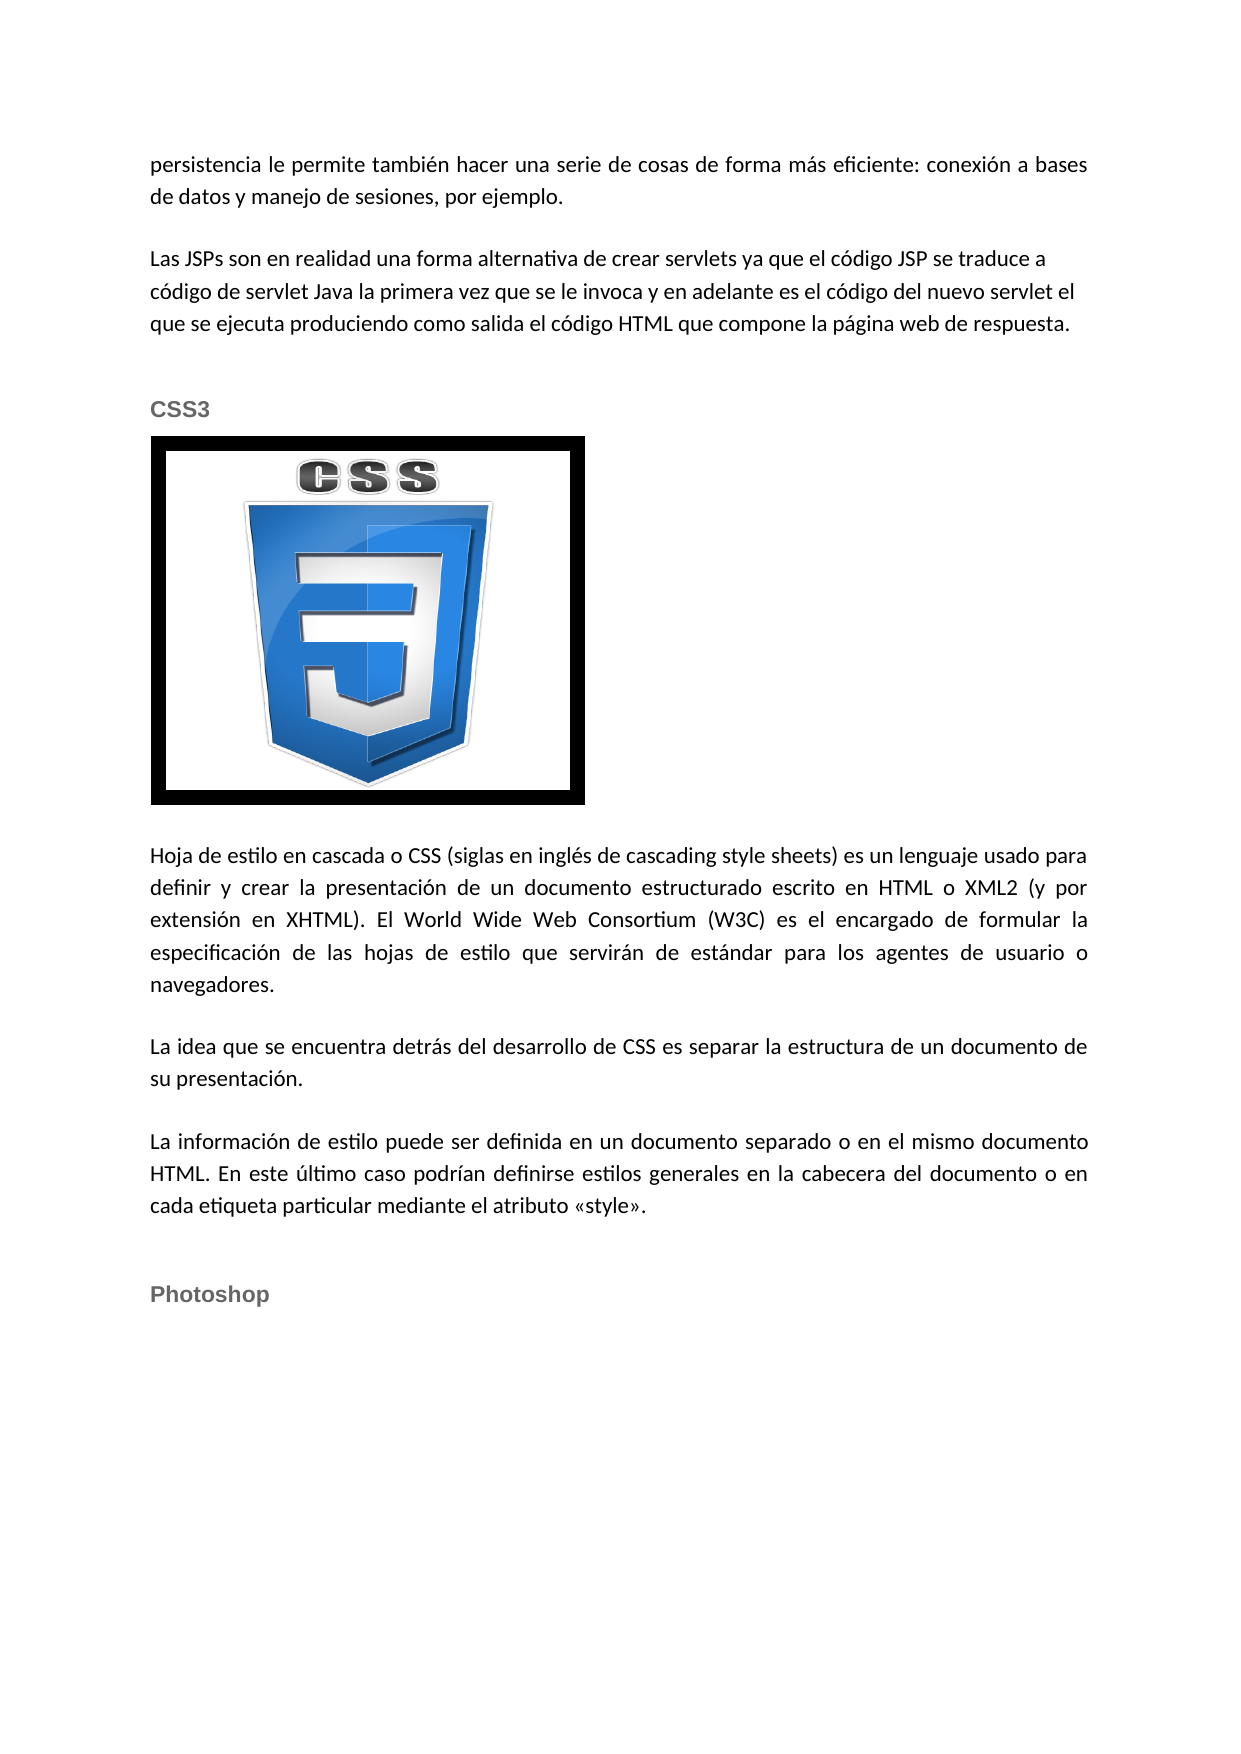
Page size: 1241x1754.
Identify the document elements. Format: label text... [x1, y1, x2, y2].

text La información de estilo puede ser definida en un documento separado o en el mismo documento HTML. En este último caso podrían definirse estilos generales en la cabecera del documento o en cada etiqueta particular mediante el atributo «style». [150, 1127, 1090, 1219]
subtitle CSS3 [150, 396, 1090, 423]
subtitle Photoshop [150, 1281, 1090, 1307]
text La idea que se encuentra detrás del desarrollo de CSS es separar la estructura de un documento de su presentación. [150, 1032, 1090, 1092]
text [150, 150, 1090, 210]
text Las JSPs son en realidad una forma alternativa de crear servlets ya que el código JSP se traduce a código de servlet Java la primera vez que se le invoca y en adelante es el código del nuevo servlet el que se ejecuta produciendo como salida el código HTML que compone la página web de respuesta. [150, 244, 1090, 337]
text Hoja de estilo en cascada o CSS (siglas en inglés de cascading style sheets) es un lenguaje usado para definir y crear la presentación de un documento estructurado escrito en HTML o XML2 (y por extensión en XHTML). El World Wide Web Consortium (W3C) es el encargado de formular la especificación de las hojas de estilo que servirán de estándar para los agentes de usuario o navegadores. [150, 841, 1090, 998]
picture [166, 451, 570, 790]
